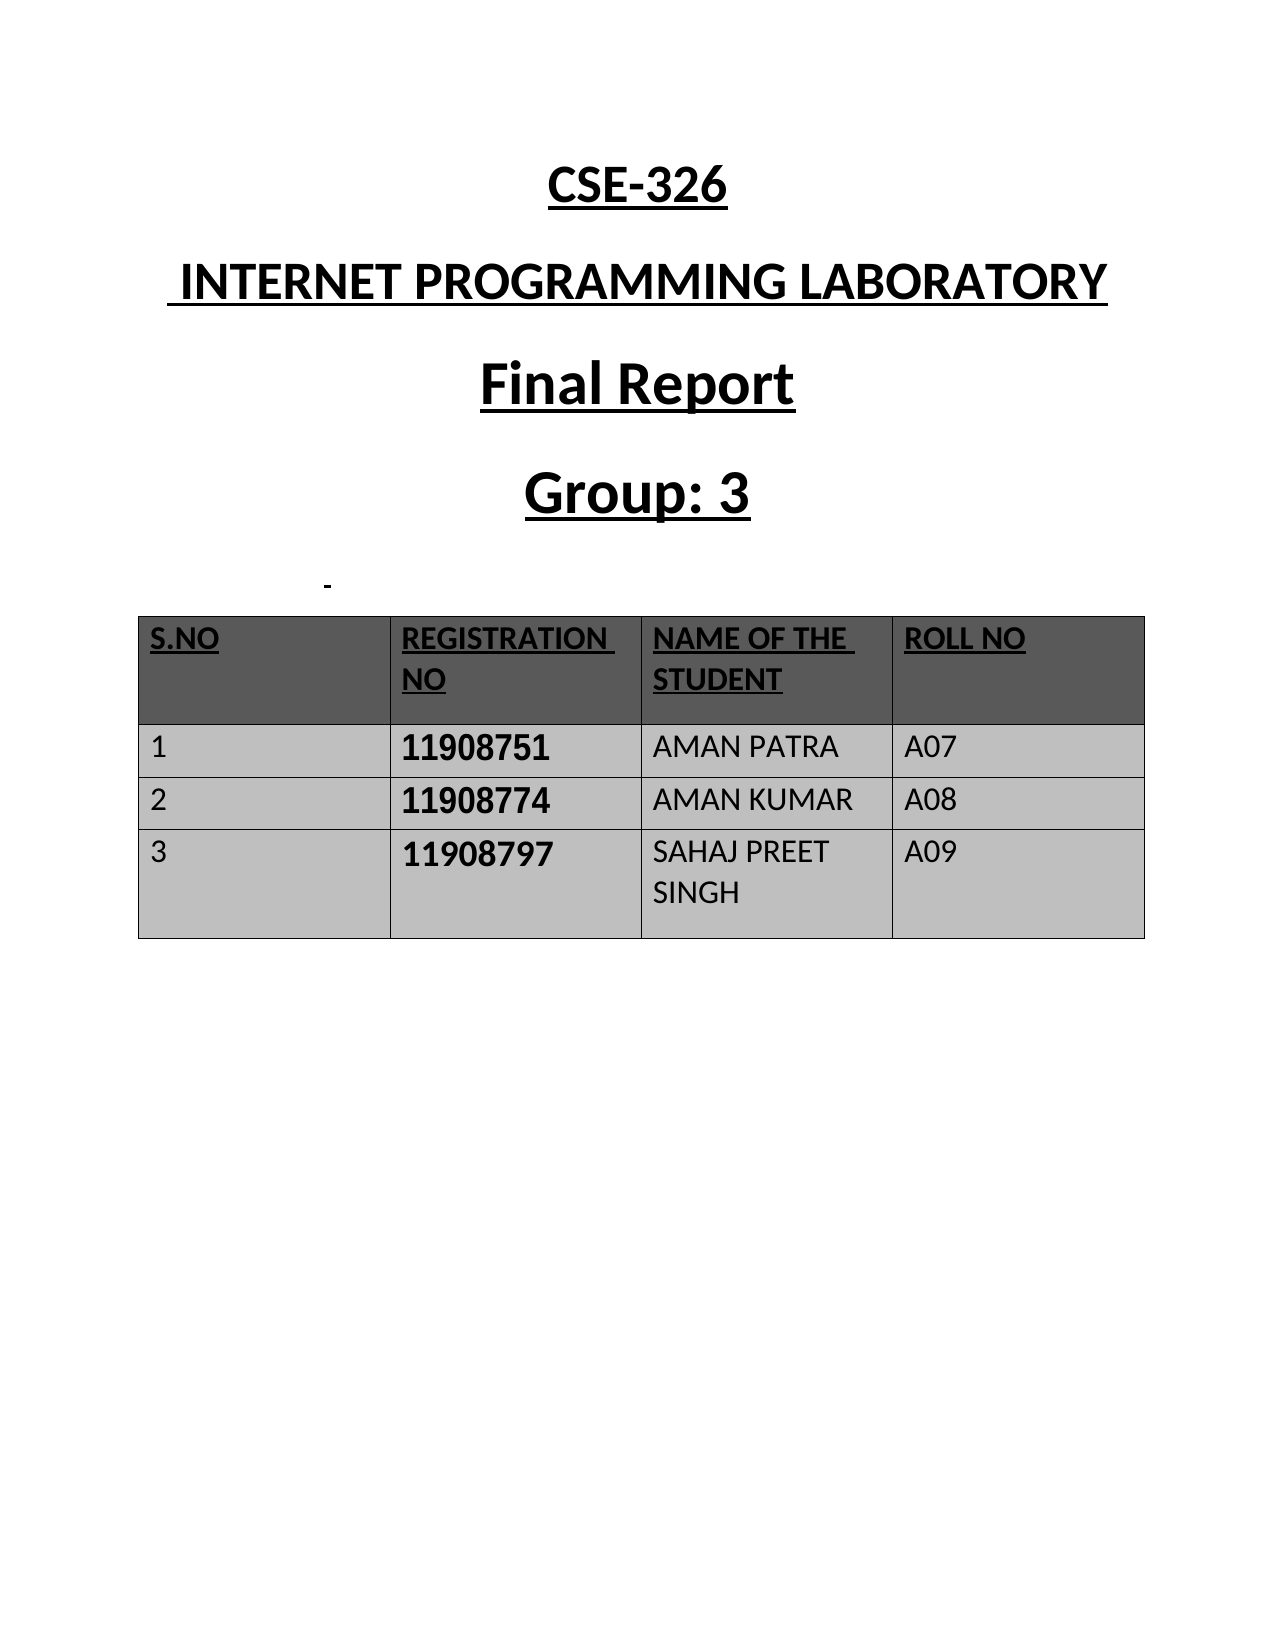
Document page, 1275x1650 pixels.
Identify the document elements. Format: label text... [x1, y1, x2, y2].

text INTERNET PROGRAMMING LABORATORY [150, 247, 1125, 313]
table_cell AMAN KUMAR [642, 778, 892, 829]
text CSE-326 [150, 150, 1125, 216]
table_cell A09 [893, 830, 1144, 938]
text Group: 3 [150, 452, 1125, 529]
table_cell A08 [893, 778, 1144, 829]
table_header REGISTRATION NO [391, 617, 641, 724]
table_cell 1 [139, 725, 390, 777]
table_cell 2 [139, 778, 390, 829]
table_cell A07 [893, 725, 1144, 777]
table_cell AMAN PATRA [642, 725, 892, 777]
table_cell 11908751 [391, 725, 641, 777]
text Final Report [150, 344, 1125, 420]
table_cell 11908774 [391, 778, 641, 829]
table_header NAME OF THE STUDENT [642, 617, 892, 724]
table_header S.NO [139, 617, 390, 724]
table_header ROLL NO [893, 617, 1144, 724]
table_cell 11908797 [391, 830, 641, 938]
table_cell SAHAJ PREET SINGH [642, 830, 892, 938]
table_cell 3 [139, 830, 390, 938]
